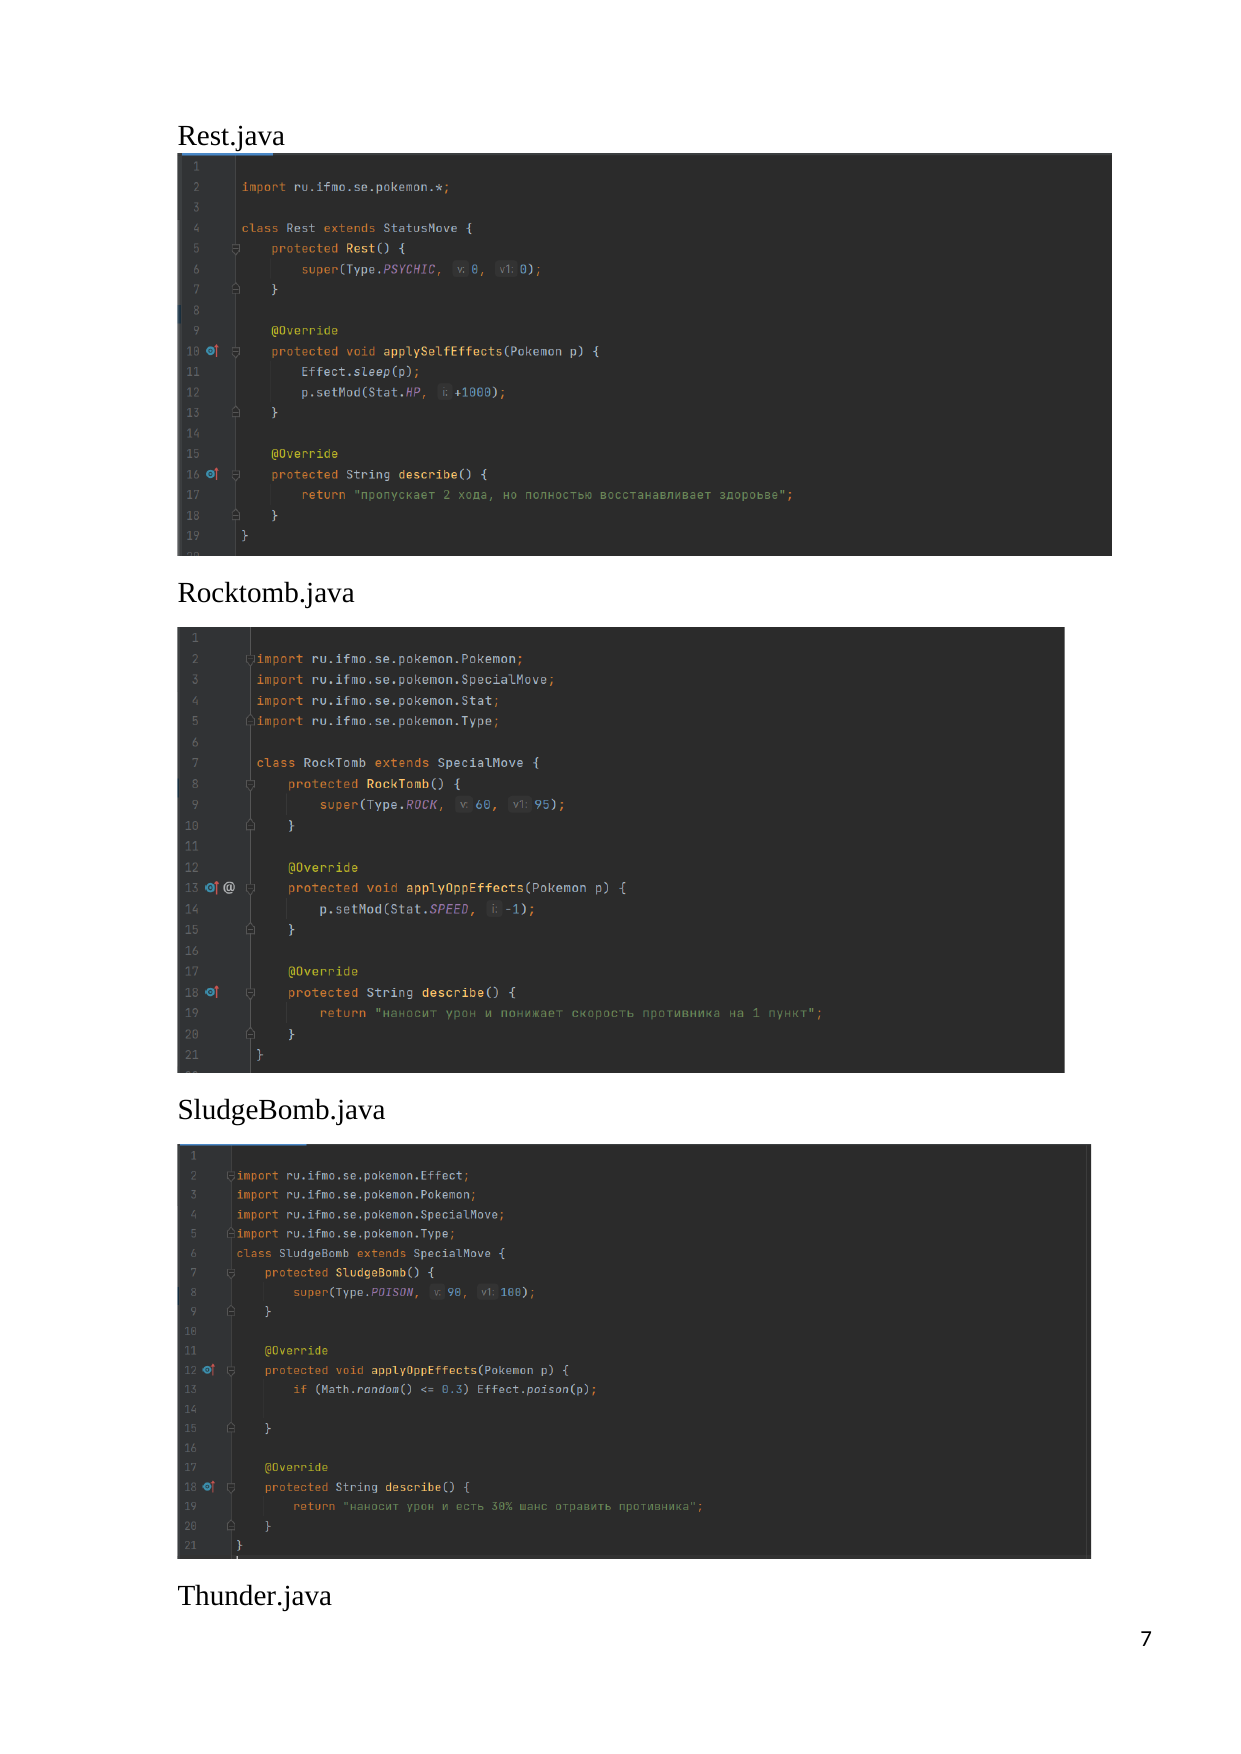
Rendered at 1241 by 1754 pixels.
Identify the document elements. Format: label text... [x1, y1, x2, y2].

picture [177, 1144, 1092, 1559]
picture [177, 153, 1112, 556]
text Rocktomb.java [177, 575, 1152, 608]
text Thunder.java [177, 1578, 1152, 1611]
text SludgeBomb.java [177, 1092, 1152, 1125]
picture [177, 627, 1065, 1073]
